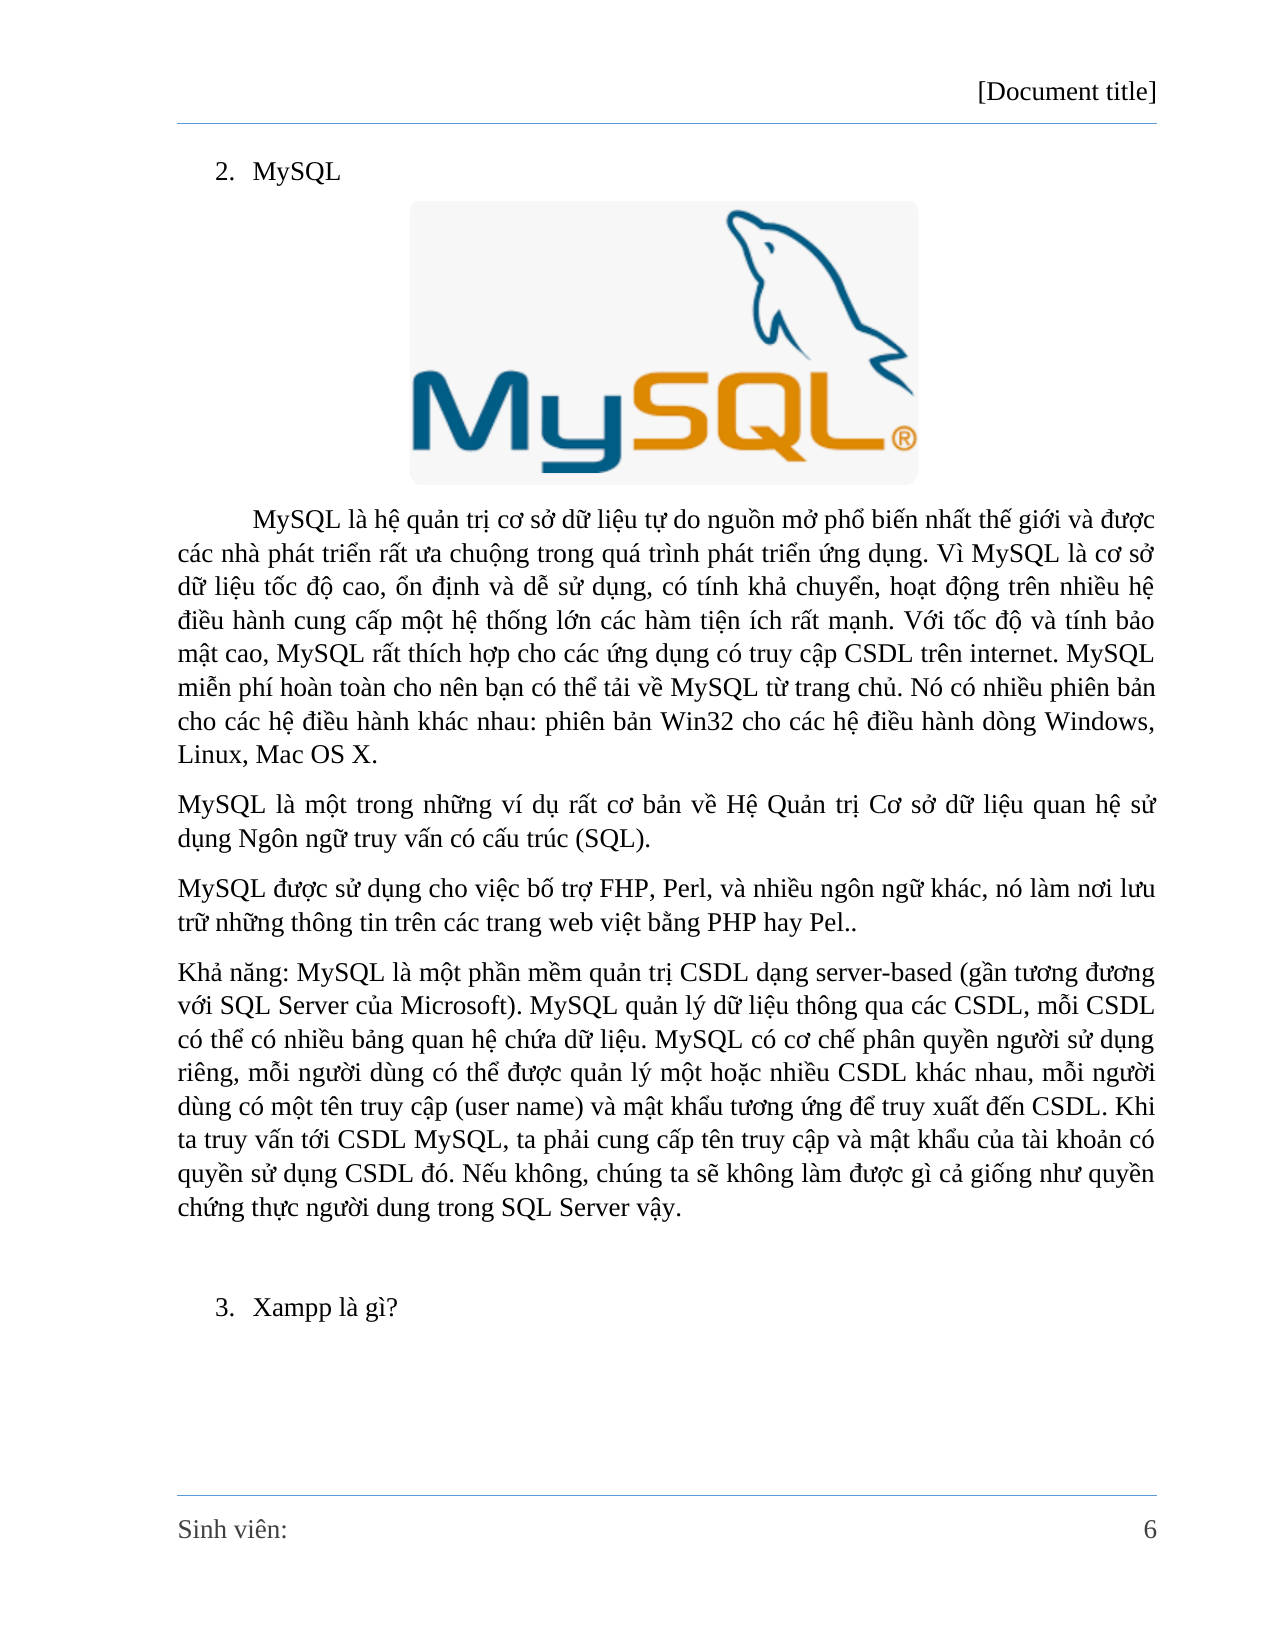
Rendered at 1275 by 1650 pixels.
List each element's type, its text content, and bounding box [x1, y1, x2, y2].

text MySQL được sử dụng cho việc bố trợ FHP, Perl, và nhiều ngôn ngữ khác, nó làm nơi lưu trữ những thông tin trên các trang web việt bằng PHP hay Pel.. [177, 872, 1157, 937]
text Khả năng: MySQL là một phần mềm quản trị CSDL dạng server-based (gần tương đương với SQL Server của Microsoft). MySQL quản lý dữ liệu thông qua các CSDL, mỗi CSDL có thể có nhiều bảng quan hệ chứa dữ liệu. MySQL có cơ chế phân quyền người sử dụng riêng, mỗi người dùng có thể được quản lý một hoặc nhiều CSDL khác nhau, mỗi người dùng có một tên truy cập (user name) và mật khẩu tương ứng để truy xuất đến CSDL. Khi ta truy vấn tới CSDL MySQL, ta phải cung cấp tên truy cập và mật khẩu của tài khoản có quyền sử dụng CSDL đó. Nếu không, chúng ta sẽ không làm được gì cả giống như quyền chứng thực người dung trong SQL Server vậy. [177, 956, 1157, 1222]
picture [409, 201, 925, 485]
subtitle MySQL [215, 155, 1157, 186]
text MySQL là một trong những ví dụ rất cơ bản về Hệ Quản trị Cơ sở dữ liệu quan hệ sử dụng Ngôn ngữ truy vấn có cấu trúc (SQL). [177, 788, 1157, 853]
list Xampp là gì? [215, 1291, 1157, 1322]
text MySQL là hệ quản trị cơ sở dữ liệu tự do nguồn mở phổ biến nhất thế giới và được các nhà phát triển rất ưa chuộng trong quá trình phát triển ứng dụng. Vì MySQL là cơ sở dữ liệu tốc độ cao, ổn định và dễ sử dụng, có tính khả chuyển, hoạt động trên nhiều hệ điều hành cung cấp một hệ thống lớn các hàm tiện ích rất mạnh. Với tốc độ và tính bảo mật cao, MySQL rất thích hợp cho các ứng dụng có truy cập CSDL trên internet. MySQL miễn phí hoàn toàn cho nên bạn có thể tải về MySQL từ trang chủ. Nó có nhiều phiên bản cho các hệ điều hành khác nhau: phiên bản Win32 cho các hệ điều hành dòng Windows, Linux, Mac OS X. [177, 503, 1157, 769]
